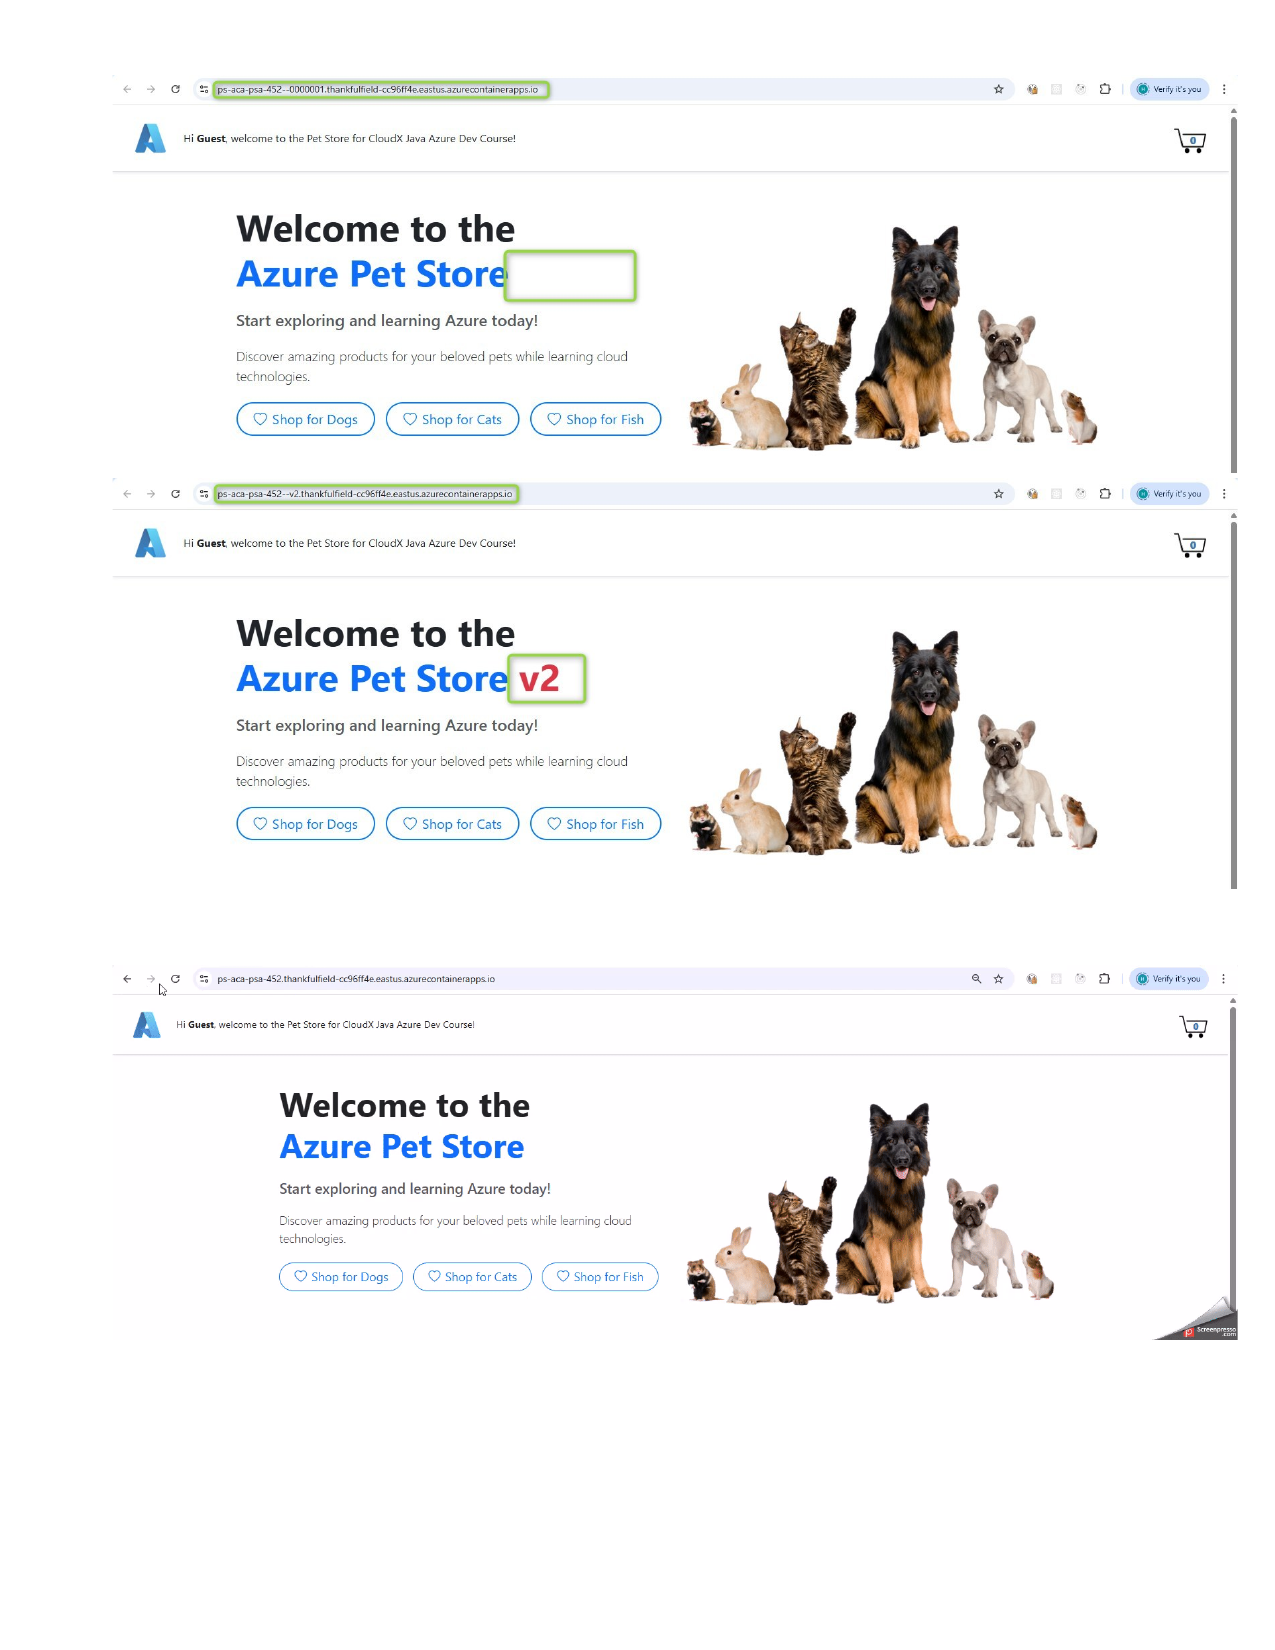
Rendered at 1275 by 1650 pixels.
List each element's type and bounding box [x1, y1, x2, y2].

picture [112, 965, 1238, 1340]
picture [112, 75, 1238, 473]
picture [112, 478, 1238, 889]
